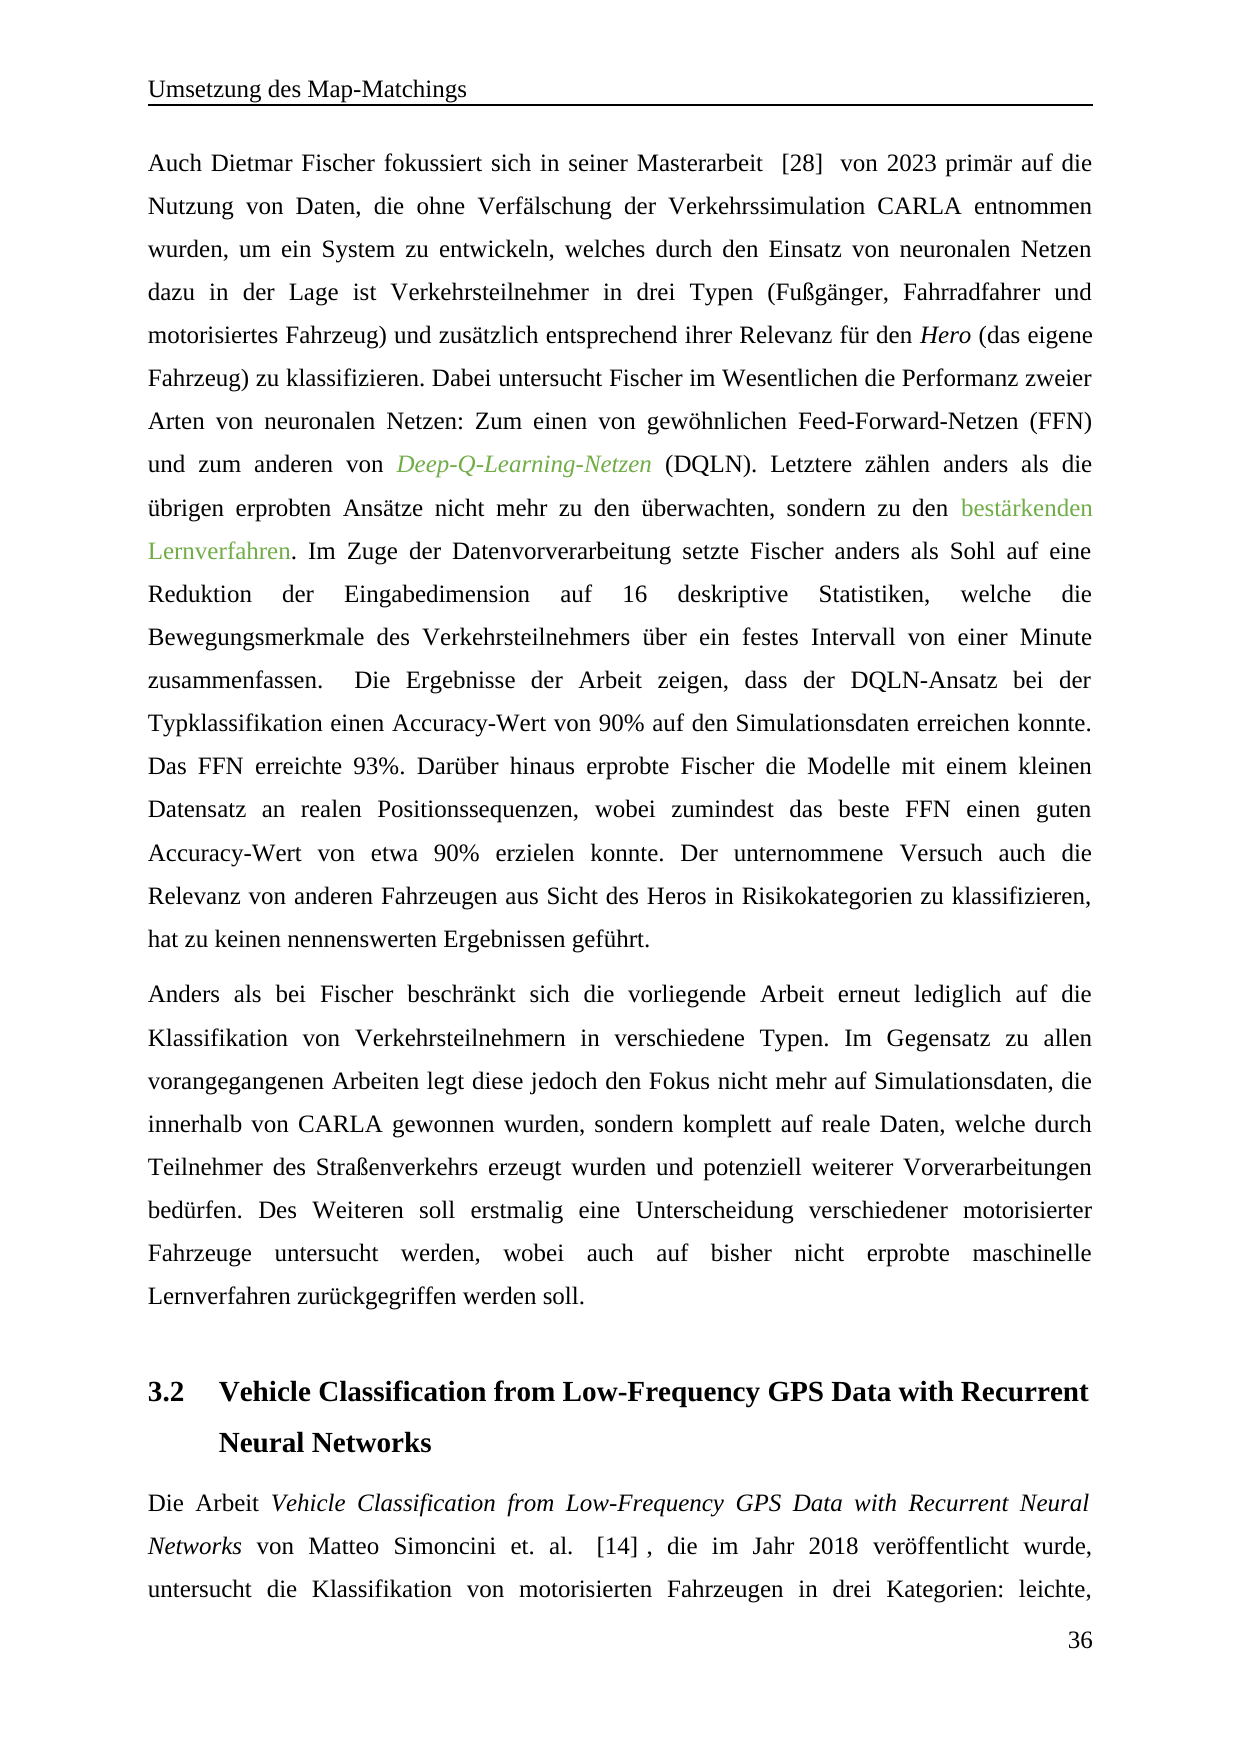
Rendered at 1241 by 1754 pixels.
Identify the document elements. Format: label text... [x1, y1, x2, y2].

subtitle Vehicle Classification from Low-Frequency GPS Data with Recurrent Neural Networks [148, 1374, 1093, 1458]
text Auch Dietmar Fischer fokussiert sich in seiner Masterarbeit von 2023 primär auf die Nutzung von Daten, die ohne Verfälschung der Verkehrssimulation CARLA entnommen wurden, um ein System zu entwickeln, welches durch den Einsatz von neuronalen Netzen dazu in der Lage ist Verkehrsteilnehmer in drei Typen (Fußgänger, Fahrradfahrer und motorisiertes Fahrzeug) und zusätzlich entsprechend ihrer Relevanz für den Hero (das eigene Fahrzeug) zu klassifizieren. Dabei untersucht Fischer im Wesentlichen die Performanz zweier Arten von neuronalen Netzen: Zum einen von gewöhnlichen Feed-Forward-Netzen (FFN) und zum anderen von Deep-Q-Learning-Netzen (DQLN). Letztere zählen anders als die übrigen erprobten Ansätze nicht mehr zu den überwachten, sondern zu den bestärkenden Lernverfahren. Im Zuge der Datenvorverarbeitung setzte Fischer anders als Sohl auf eine Reduktion der Eingabedimension auf 16 deskriptive Statistiken, welche die Bewegungsmerkmale des Verkehrsteilnehmers über ein festes Intervall von einer Minute zusammenfassen. Die Ergebnisse der Arbeit zeigen, dass der DQLN-Ansatz bei der Typklassifikation einen Accuracy-Wert von 90% auf den Simulationsdaten erreichen konnte. Das FFN erreichte 93%. Darüber hinaus erprobte Fischer die Modelle mit einem kleinen Datensatz an realen Positionssequenzen, wobei zumindest das beste FFN einen guten Accuracy-Wert von etwa 90% erzielen konnte. Der unternommene Versuch auch die Relevanz von anderen Fahrzeugen aus Sicht des Heros in Risikokategorien zu klassifizieren, hat zu keinen nennenswerten Ergebnissen geführt. [148, 148, 1093, 953]
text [148, 1488, 1093, 1603]
text Anders als bei Fischer beschränkt sich die vorliegende Arbeit erneut lediglich auf die Klassifikation von Verkehrsteilnehmern in verschiedene Typen. Im Gegensatz zu allen vorangegangenen Arbeiten legt diese jedoch den Fokus nicht mehr auf Simulationsdaten, die innerhalb von CARLA gewonnen wurden, sondern komplett auf reale Daten, welche durch Teilnehmer des Straßenverkehrs erzeugt wurden und potenziell weiterer Vorverarbeitungen bedürfen. Des Weiteren soll erstmalig eine Unterscheidung verschiedener motorisierter Fahrzeuge untersucht werden, wobei auch auf bisher nicht erprobte maschinelle Lernverfahren zurückgegriffen werden soll. [148, 979, 1093, 1310]
